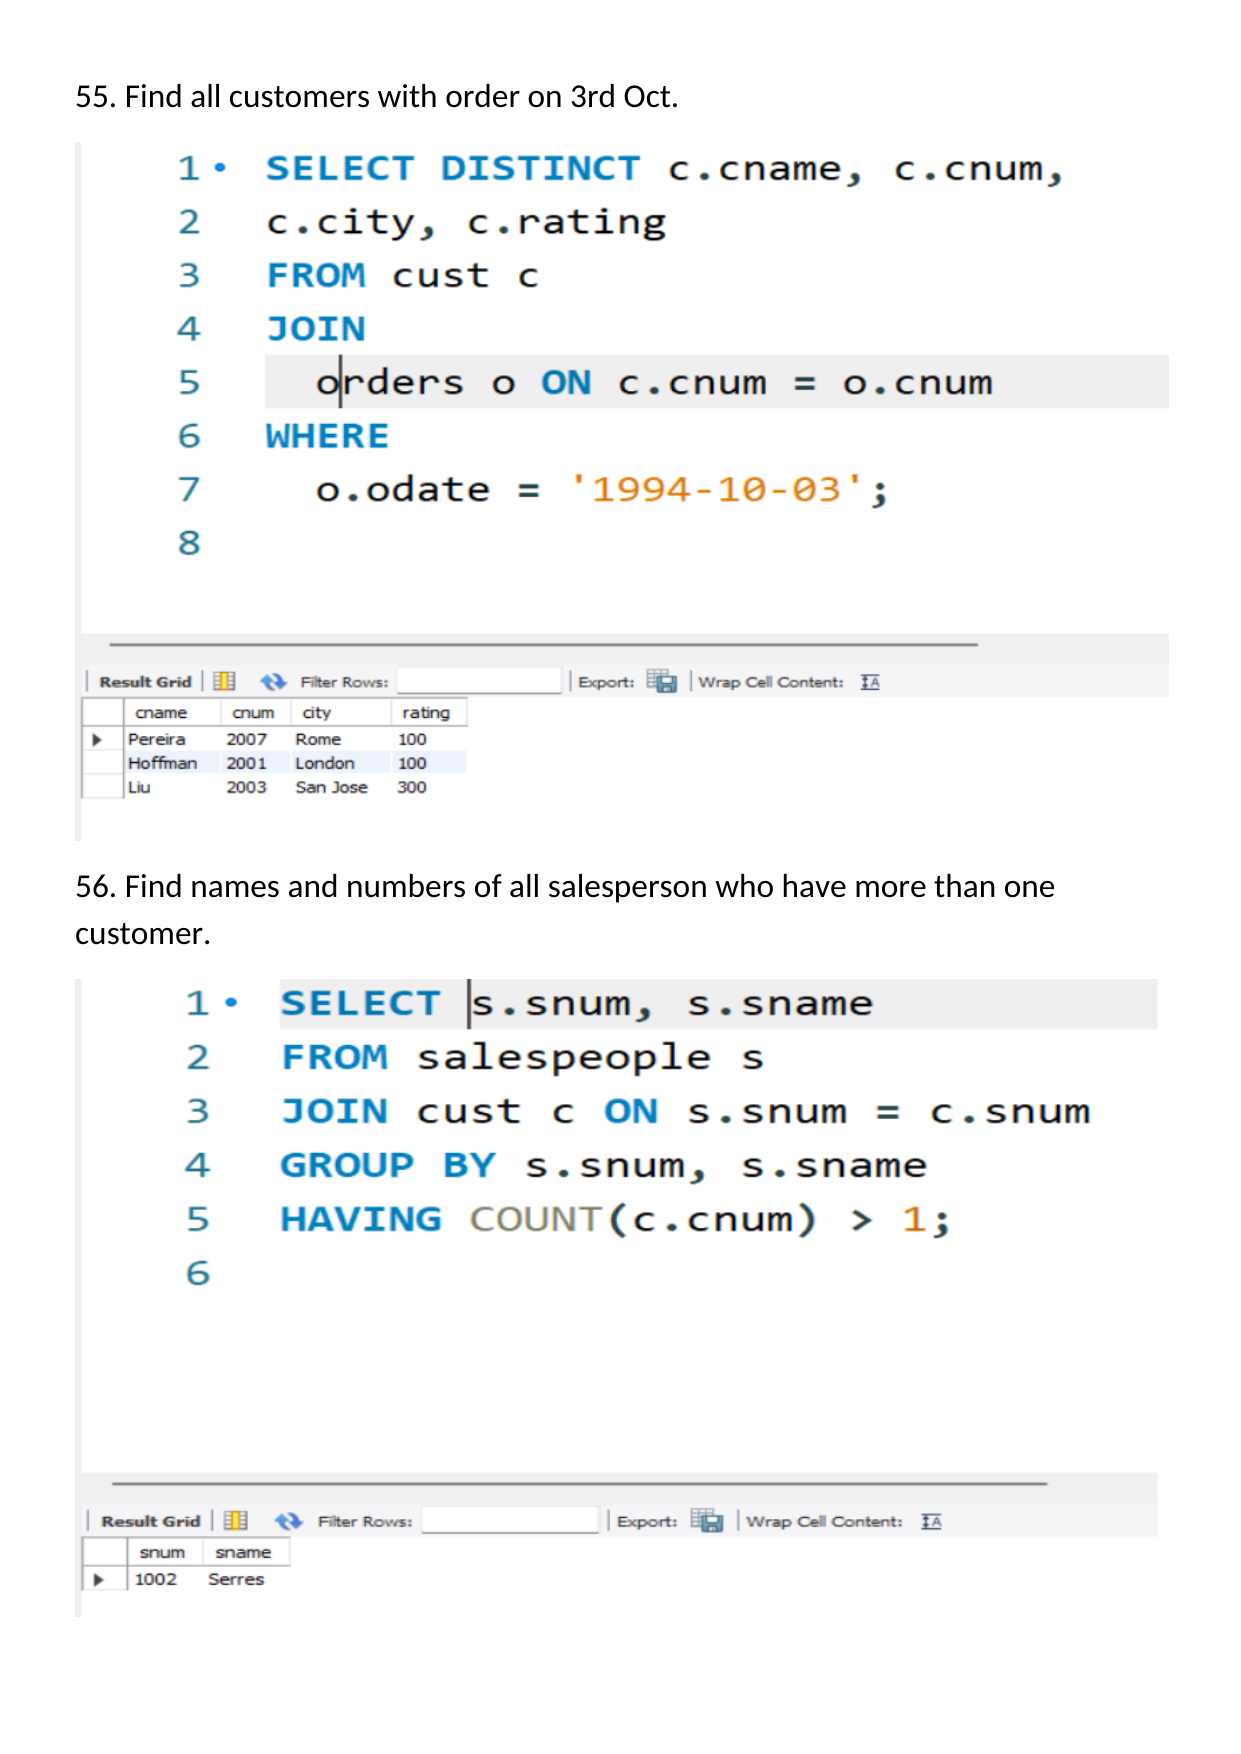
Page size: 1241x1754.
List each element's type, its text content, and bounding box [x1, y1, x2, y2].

text 56. Find names and numbers of all salesperson who have more than one customer. [75, 865, 1165, 953]
text 55. Find all customers with order on 3rd Oct. [75, 75, 1165, 116]
picture [75, 979, 1158, 1617]
picture [75, 142, 1169, 841]
